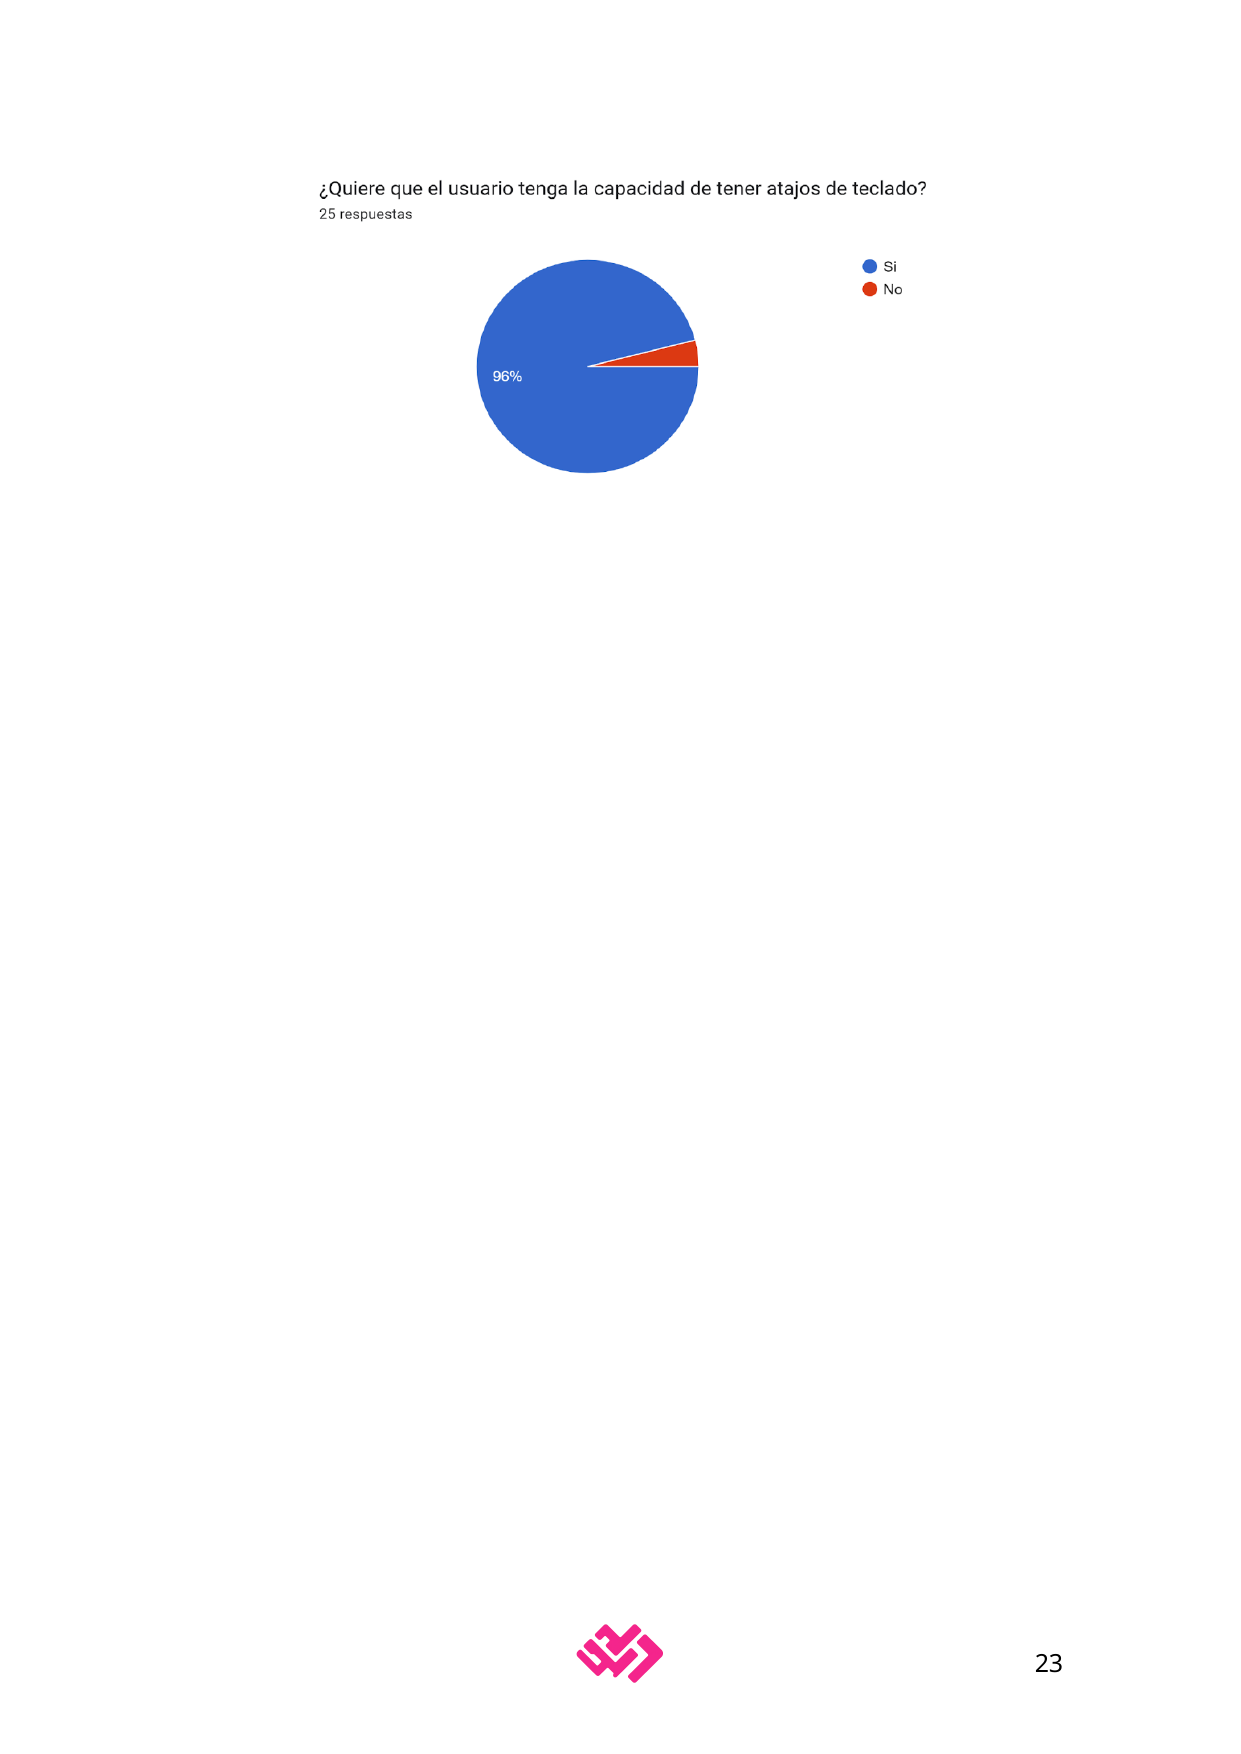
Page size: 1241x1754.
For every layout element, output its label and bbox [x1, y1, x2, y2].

picture [289, 147, 951, 514]
picture [556, 1593, 684, 1720]
